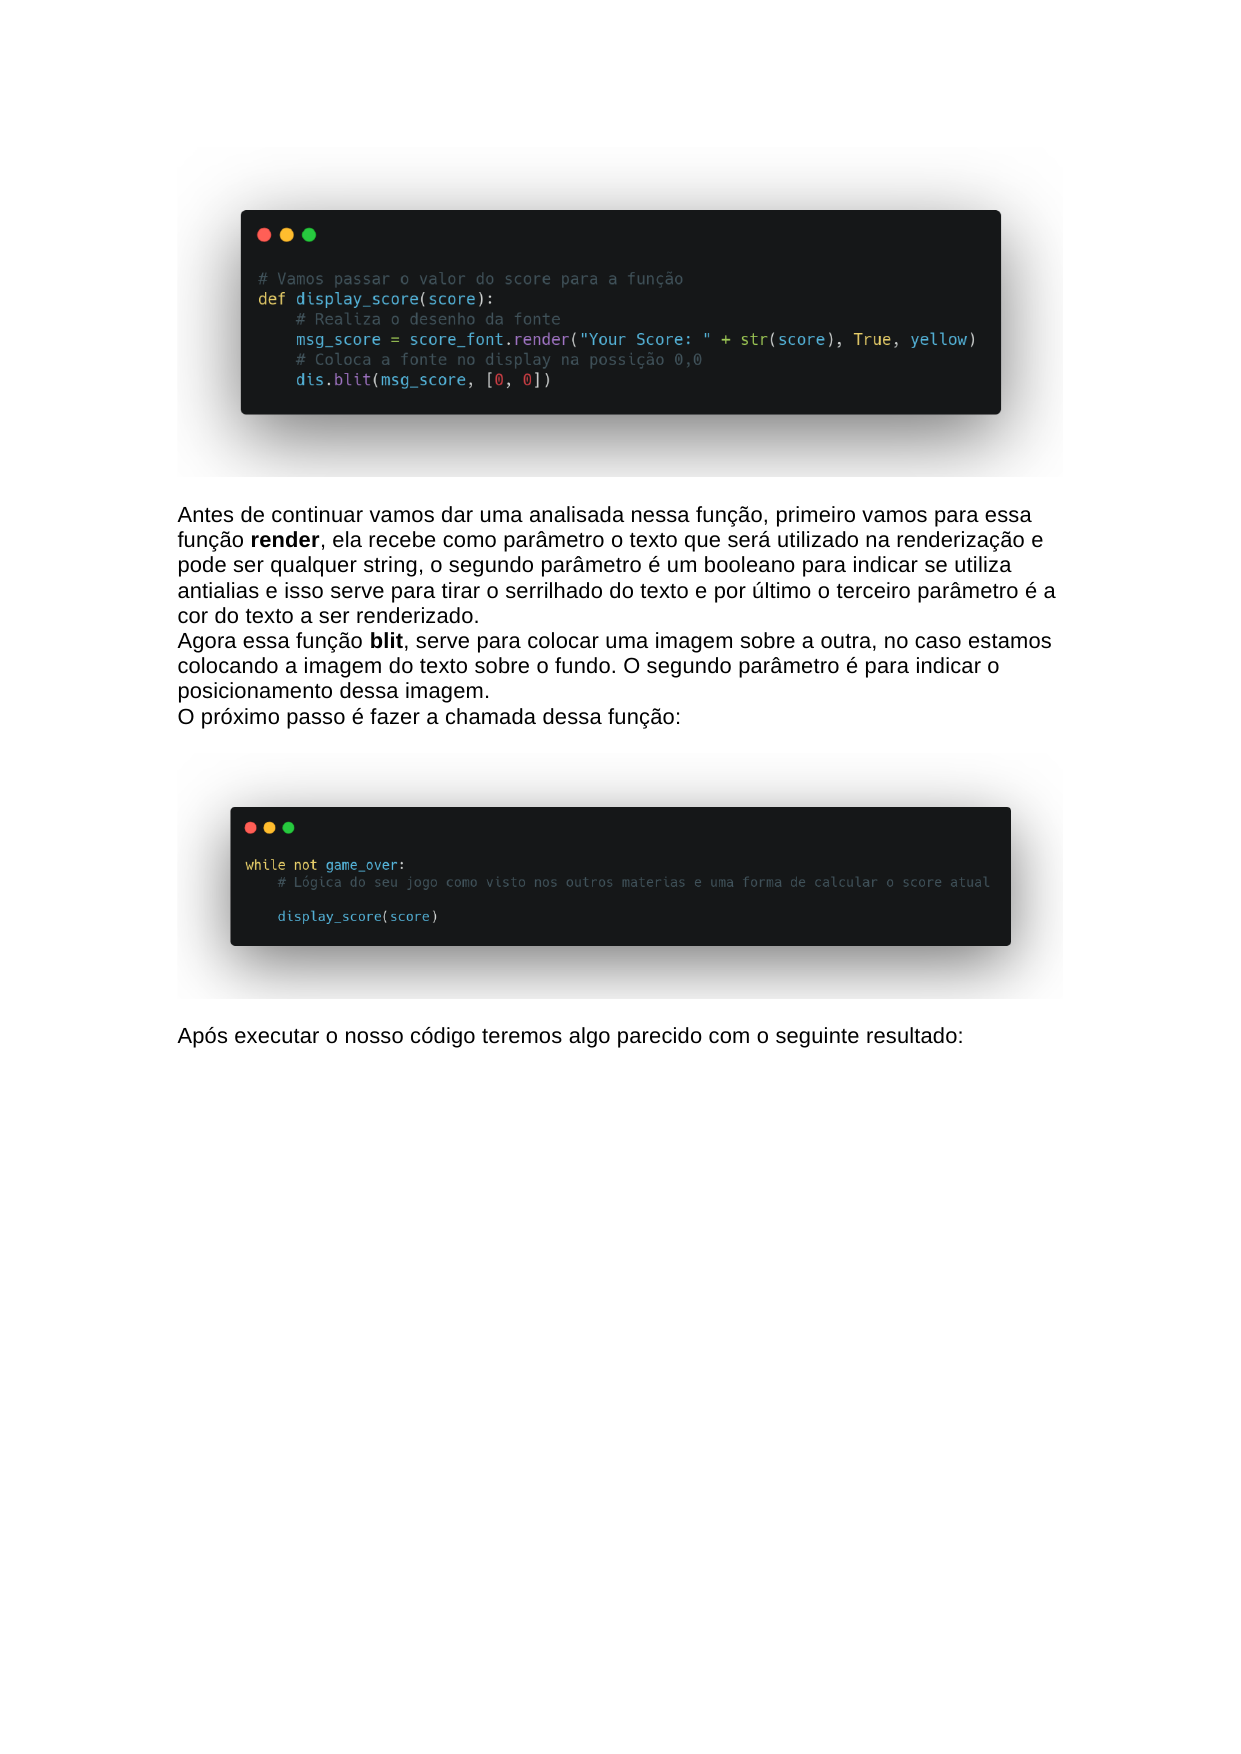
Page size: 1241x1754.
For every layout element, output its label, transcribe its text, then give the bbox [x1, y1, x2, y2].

text Agora essa função blit, serve para colocar uma imagem sobre a outra, no caso estamos colocando a imagem do texto sobre o fundo. O segundo parâmetro é para indicar o posicionamento dessa imagem. [177, 628, 1063, 703]
text Após executar o nosso código teremos algo parecido com o seguinte resultado: [177, 1023, 1063, 1049]
picture [177, 753, 1063, 999]
text Antes de continuar vamos dar uma analisada nessa função, primeiro vamos para essa função render, ela recebe como parâmetro o texto que será utilizado na renderização e pode ser qualquer string, o segundo parâmetro é um booleano para indicar se utiliza antialias e isso serve para tirar o serrilhado do texto e por último o terceiro parâmetro é a cor do texto a ser renderizado. [177, 502, 1063, 628]
text O próximo passo é fazer a chamada dessa função: [177, 703, 1063, 729]
picture [177, 147, 1063, 477]
